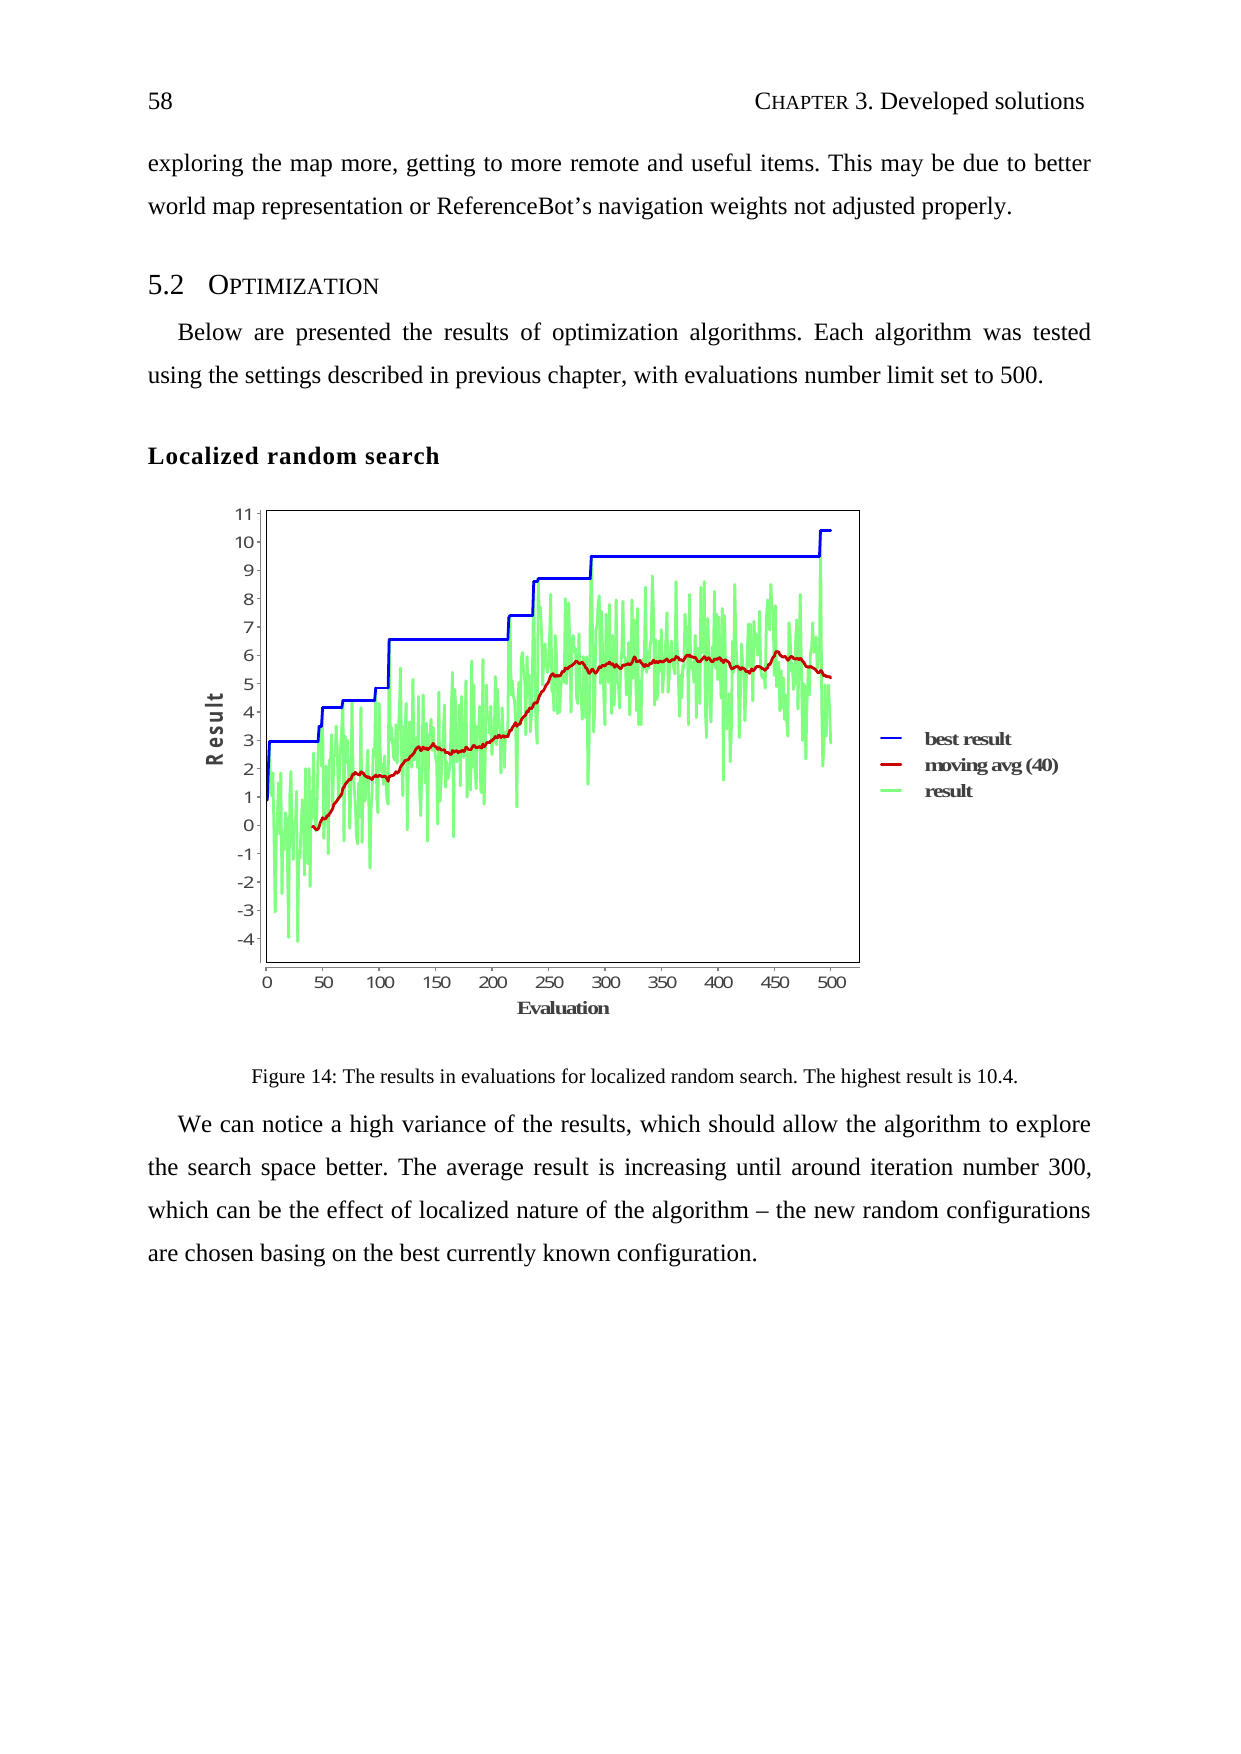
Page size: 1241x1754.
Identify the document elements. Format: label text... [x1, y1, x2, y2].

text We can notice a high variance of the results, which should allow the algorithm to explore the search space better. The average result is increasing until around iteration number 300, which can be the effect of localized nature of the algorithm – the new random configurations are chosen basing on the best currently known configuration. [148, 1109, 1093, 1267]
text Localized random search [148, 441, 1093, 470]
text Below are presented the results of optimization algorithms. Each algorithm was tested using the settings described in previous chapter, with evaluations number limit set to 500. [148, 317, 1093, 389]
subtitle Optimization [148, 267, 1093, 301]
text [148, 148, 1093, 219]
text Figure 14: The results in evaluations for localized random search. The highest result is 10.4. [148, 1064, 1093, 1088]
